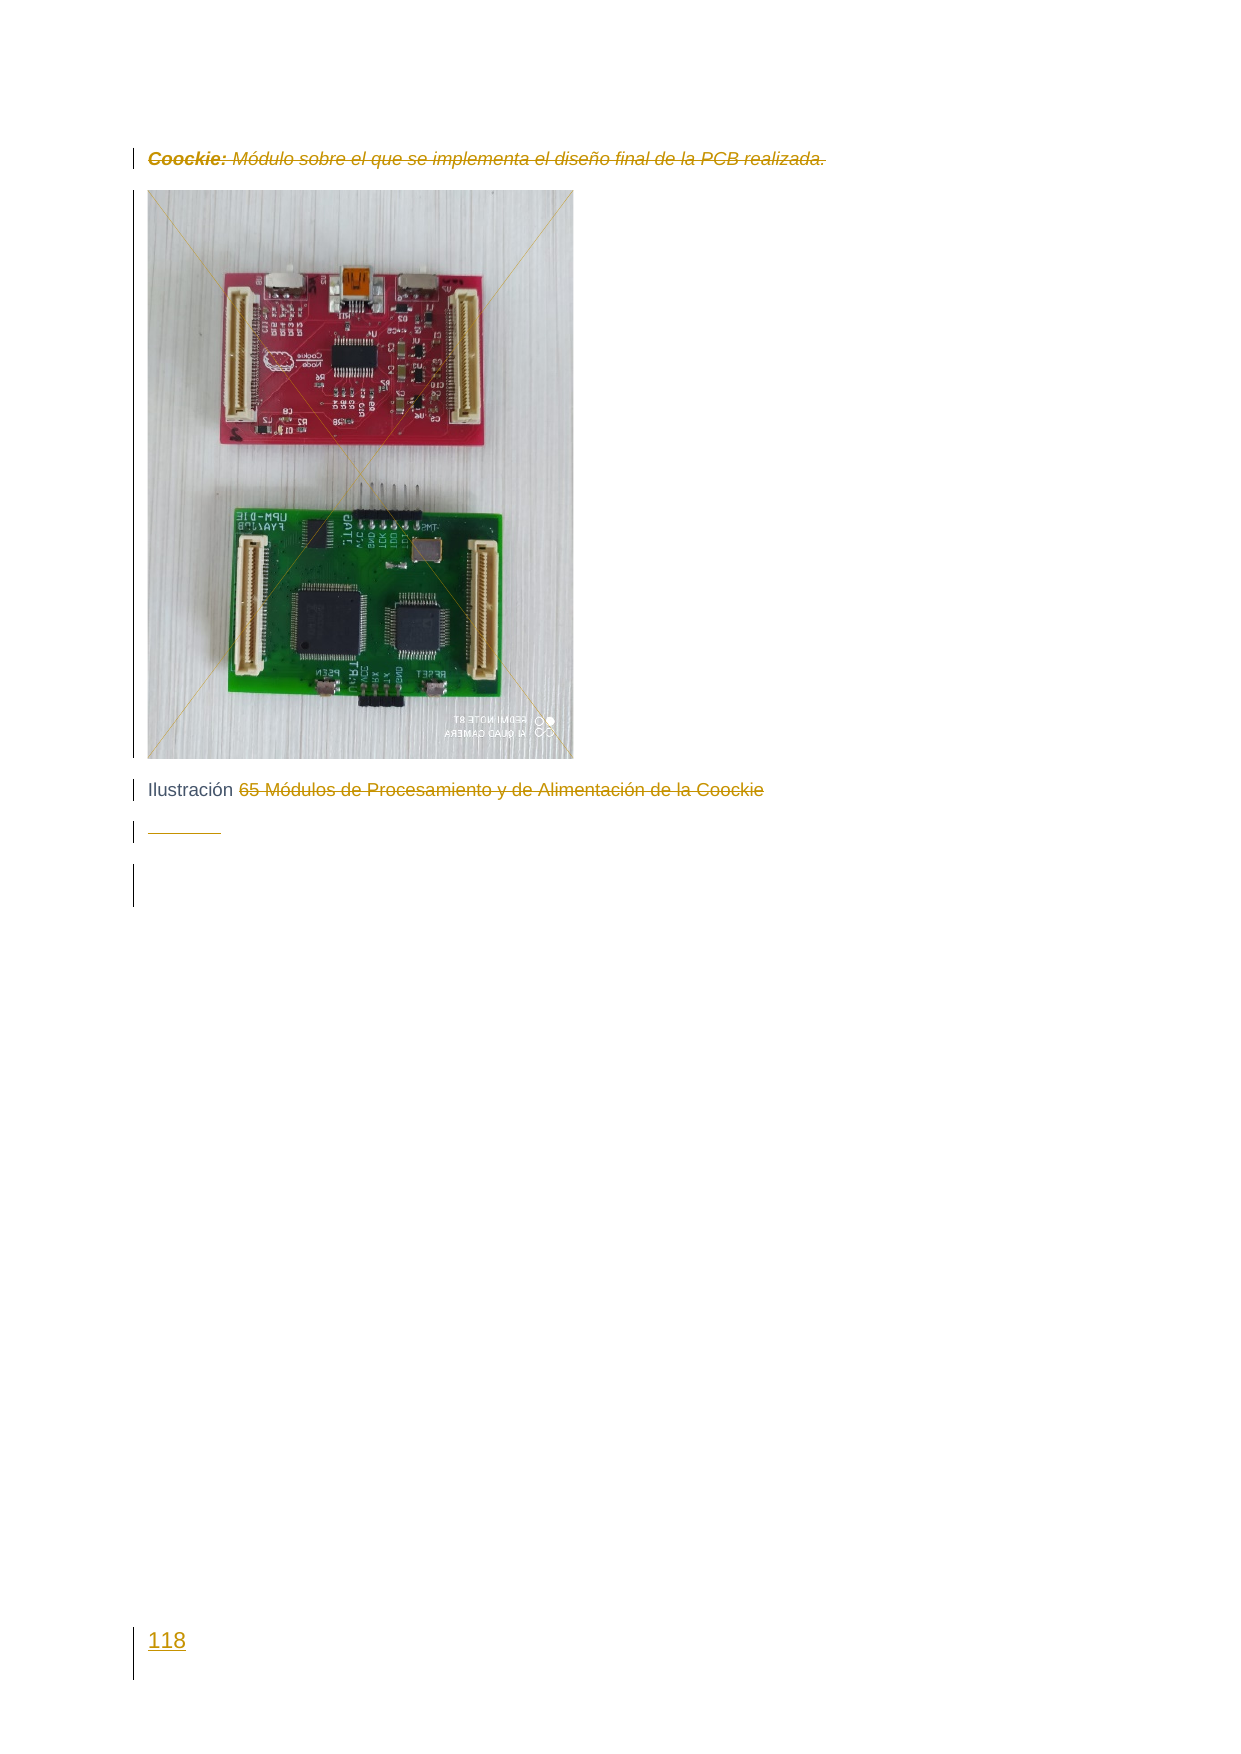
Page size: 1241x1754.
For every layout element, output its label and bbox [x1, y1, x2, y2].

picture [149, 190, 572, 473]
picture [148, 475, 573, 759]
picture [147, 191, 359, 757]
picture [362, 191, 574, 757]
